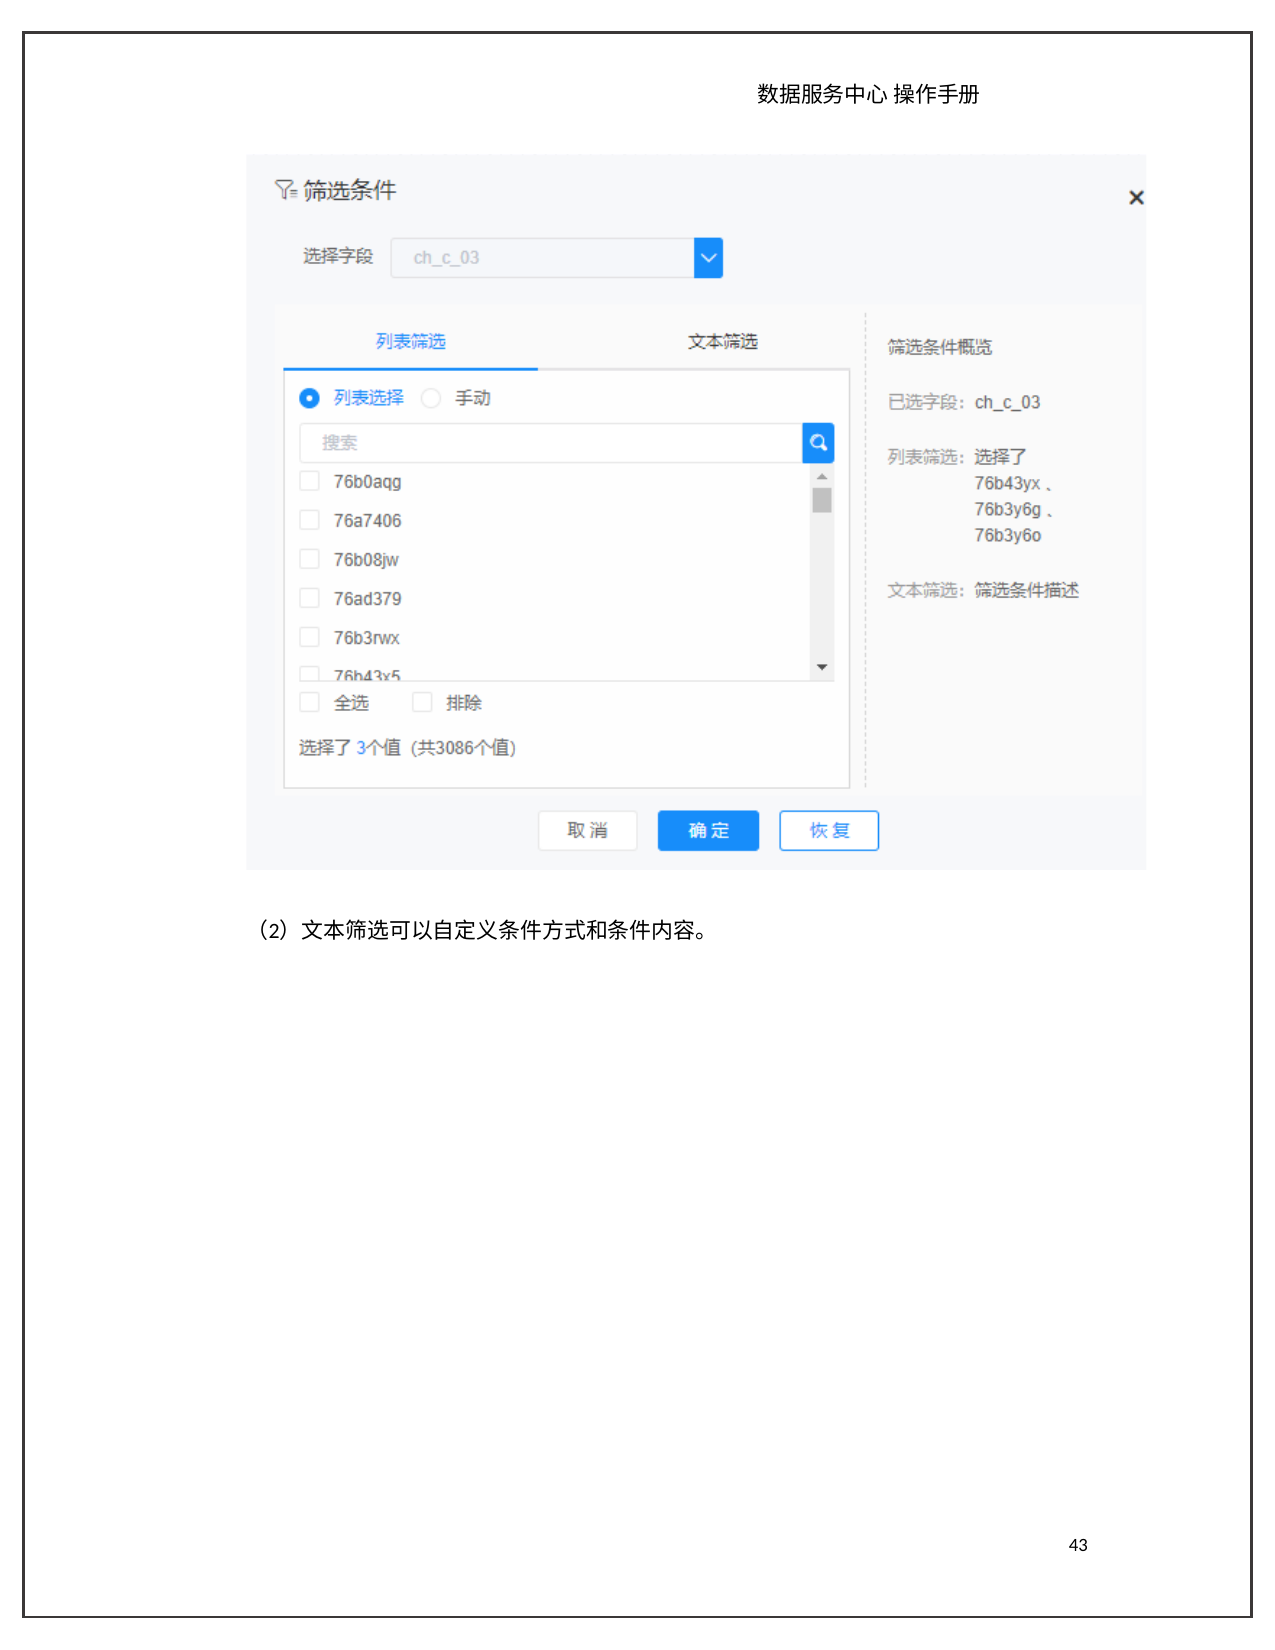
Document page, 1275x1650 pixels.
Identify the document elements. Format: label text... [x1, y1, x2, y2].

picture [246, 154, 1147, 870]
text （2）文本筛选可以自定义条件方式和条件内容。 [187, 899, 1087, 959]
